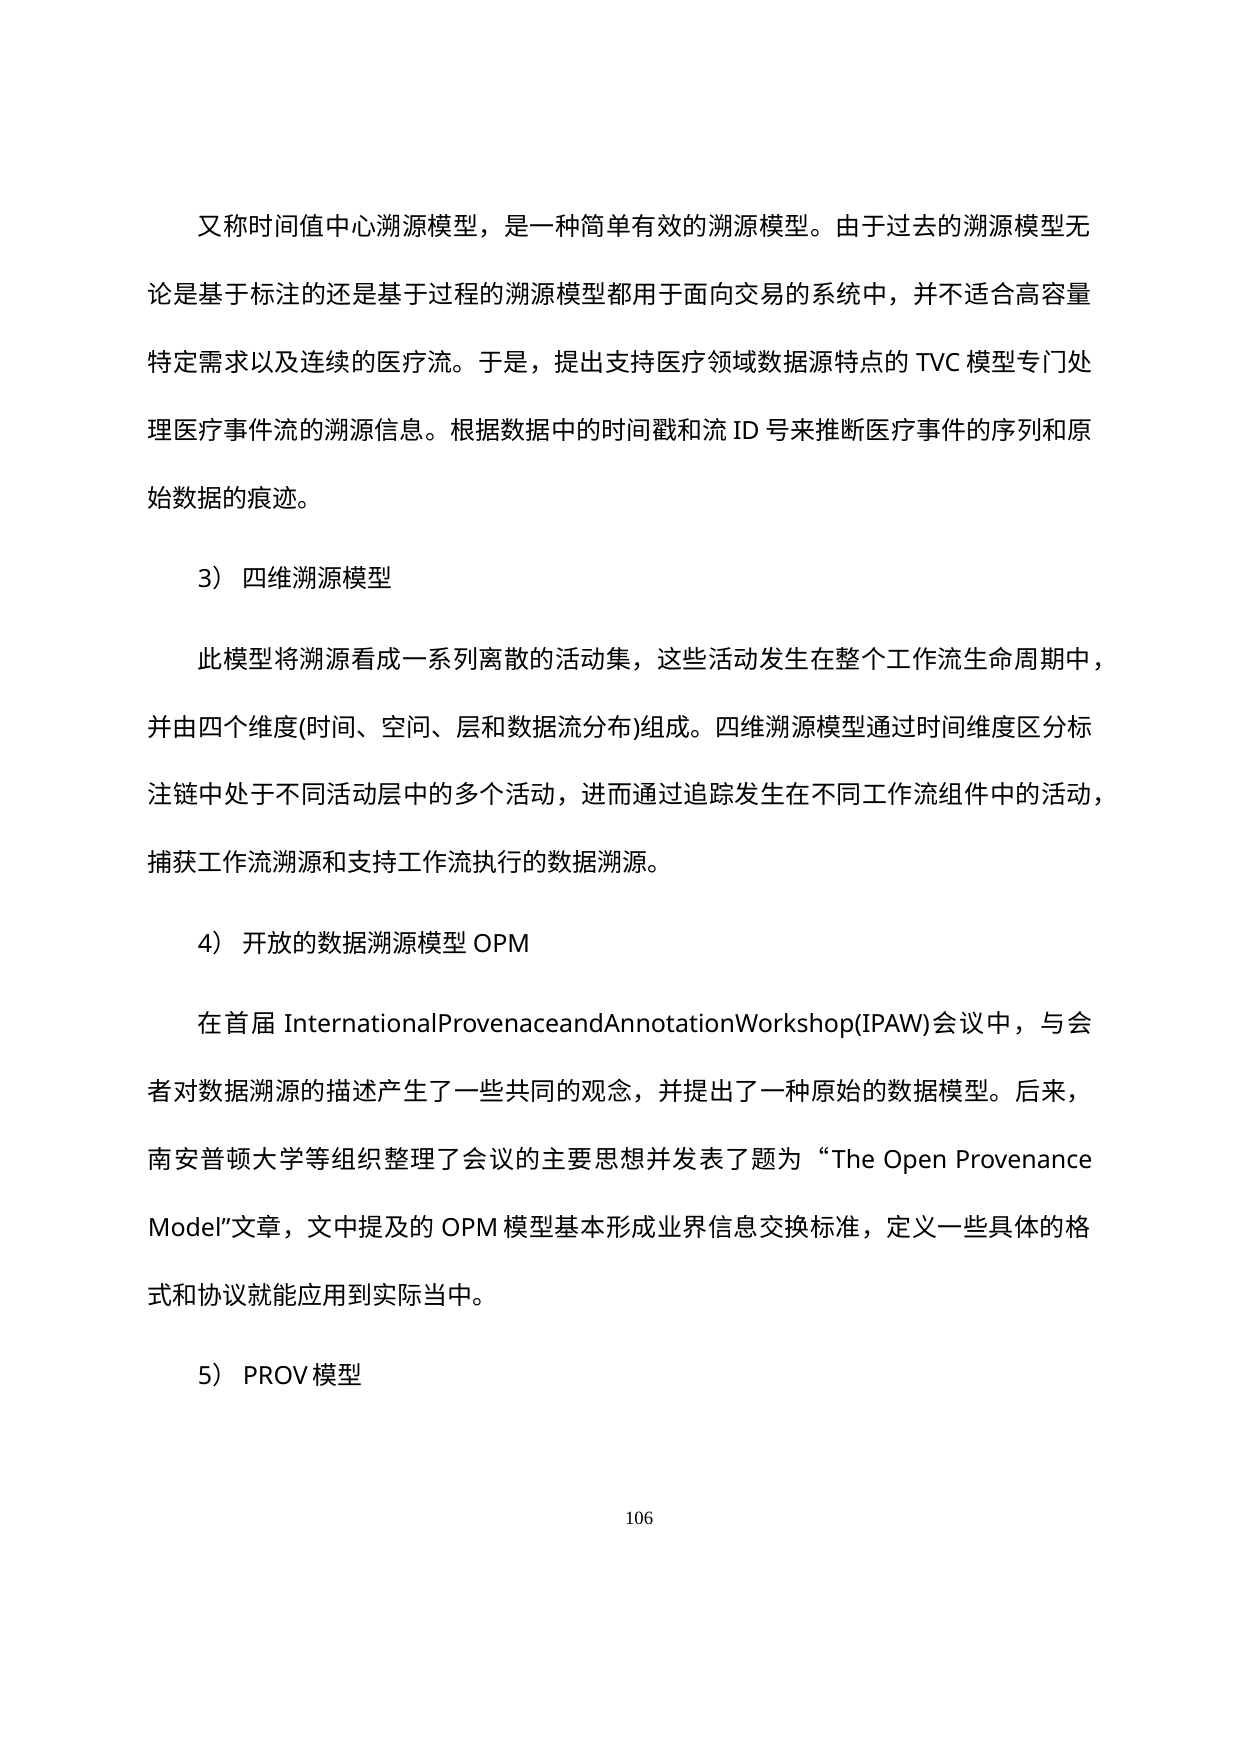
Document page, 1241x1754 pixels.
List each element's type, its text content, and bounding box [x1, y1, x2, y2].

text 在首届InternationalProvenaceandAnnotationWorkshop(IPAW)会议中，与会者对数据溯源的描述产生了一些共同的观念，并提出了一种原始的数据模型。后来，南安普顿大学等组织整理了会议的主要思想并发表了题为“The Open Provenance Model”文章，文中提及的OPM模型基本形成业界信息交换标准，定义一些具体的格式和协议就能应用到实际当中。 [148, 988, 1092, 1327]
text 此模型将溯源看成一系列离散的活动集，这些活动发生在整个工作流生命周期中，并由四个维度(时间、空问、层和数据流分布)组成。四维溯源模型通过时间维度区分标注链中处于不同活动层中的多个活动，进而通过追踪发生在不同工作流组件中的活动，捕获工作流溯源和支持工作流执行的数据溯源。 [148, 623, 1092, 895]
text 3） 四维溯源模型 [148, 543, 1092, 611]
text 4） 开放的数据溯源模型OPM [148, 907, 1092, 975]
text 又称时间值中心溯源模型，是一种简单有效的溯源模型。由于过去的溯源模型无论是基于标注的还是基于过程的溯源模型都用于面向交易的系统中，并不适合高容量特定需求以及连续的医疗流。于是，提出支持医疗领域数据源特点的TVC模型专门处理医疗事件流的溯源信息。根据数据中的时间戳和流ID号来推断医疗事件的序列和原始数据的痕迹。 [148, 191, 1092, 530]
text 5） PROV模型 [148, 1340, 1092, 1408]
